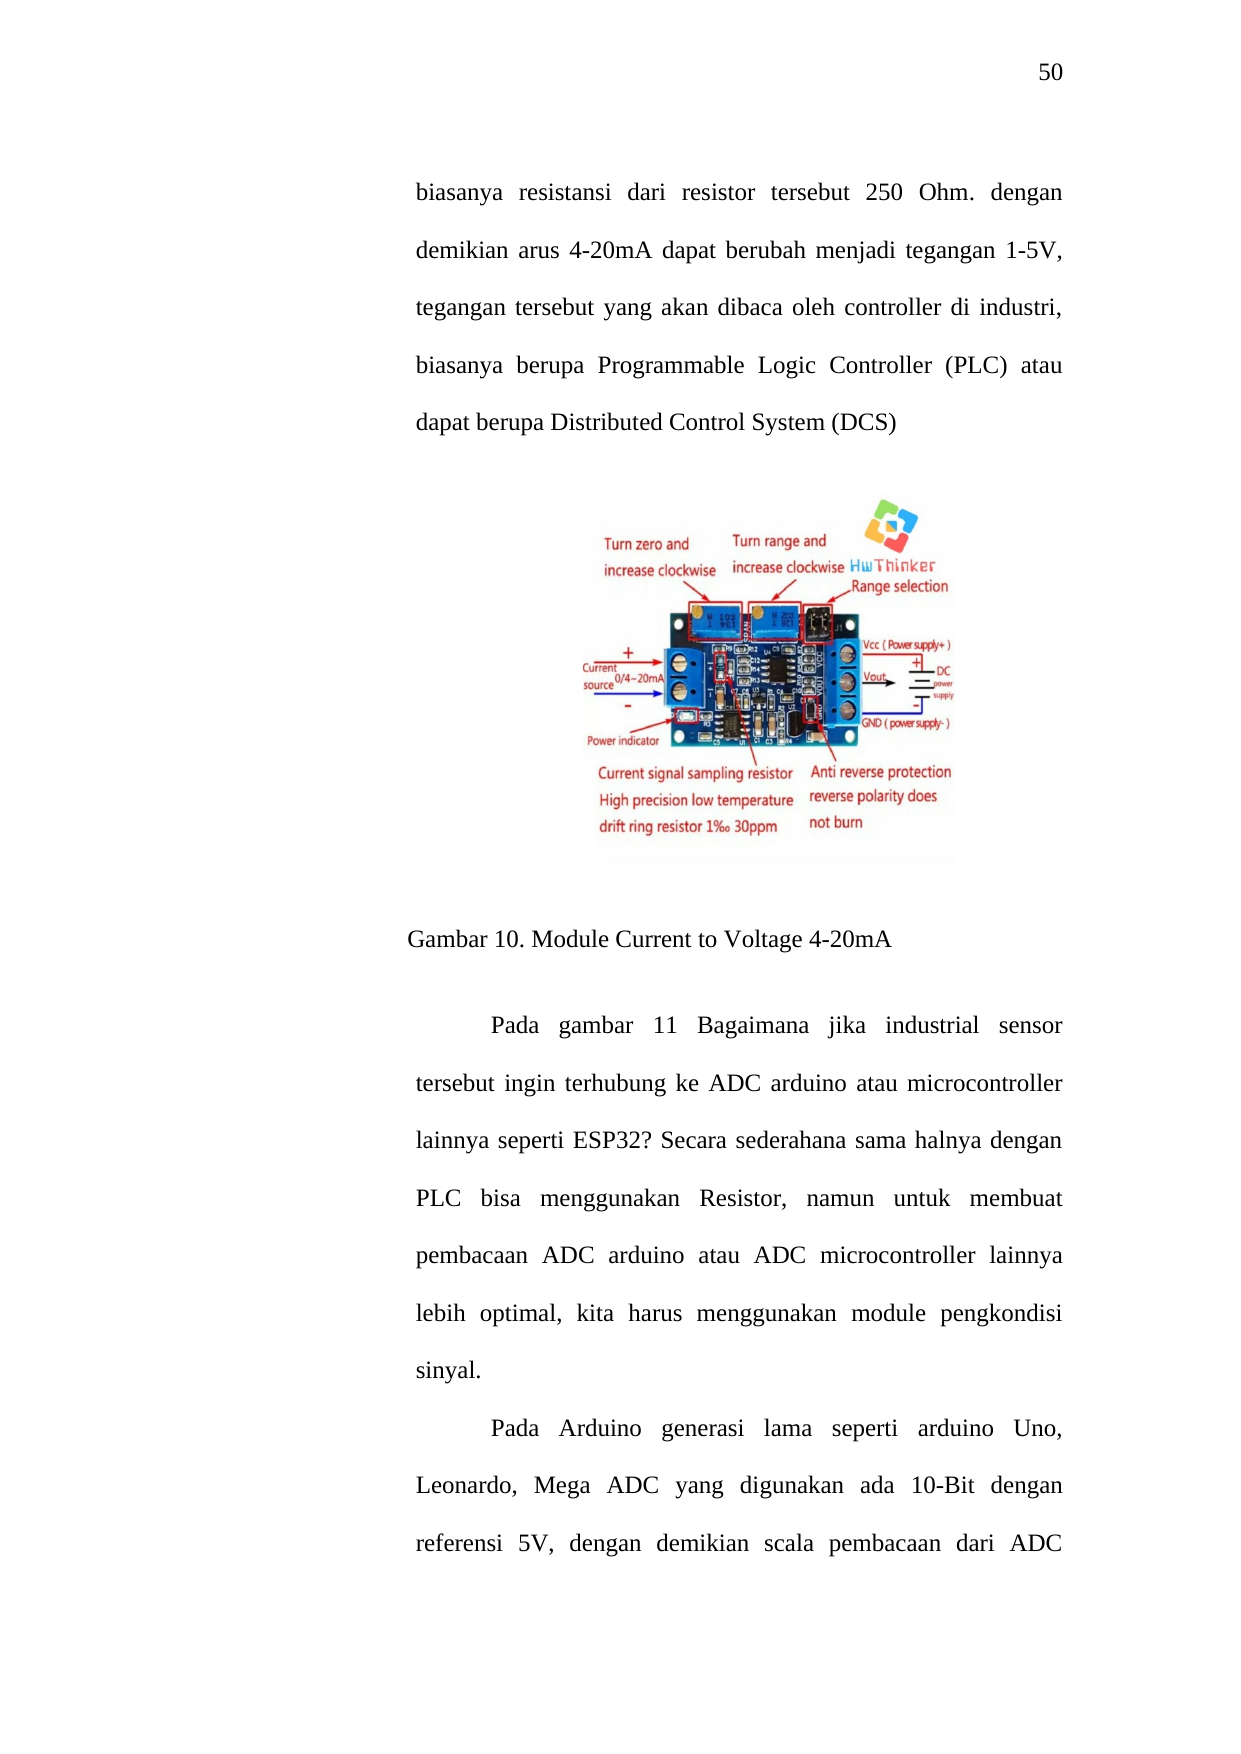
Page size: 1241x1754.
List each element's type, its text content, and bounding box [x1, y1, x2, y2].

text Pada gambar 11 Bagaimana jika industrial sensor tersebut ingin terhubung ke ADC arduino atau microcontroller lainnya seperti ESP32? Secara sederahana sama halnya dengan PLC bisa menggunakan Resistor, namun untuk membuat pembacaan ADC arduino atau ADC microcontroller lainnya lebih optimal, kita harus menggunakan module pengkondisi sinyal. [416, 1010, 1063, 1384]
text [416, 177, 1063, 436]
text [416, 1413, 1063, 1557]
picture [582, 493, 955, 866]
